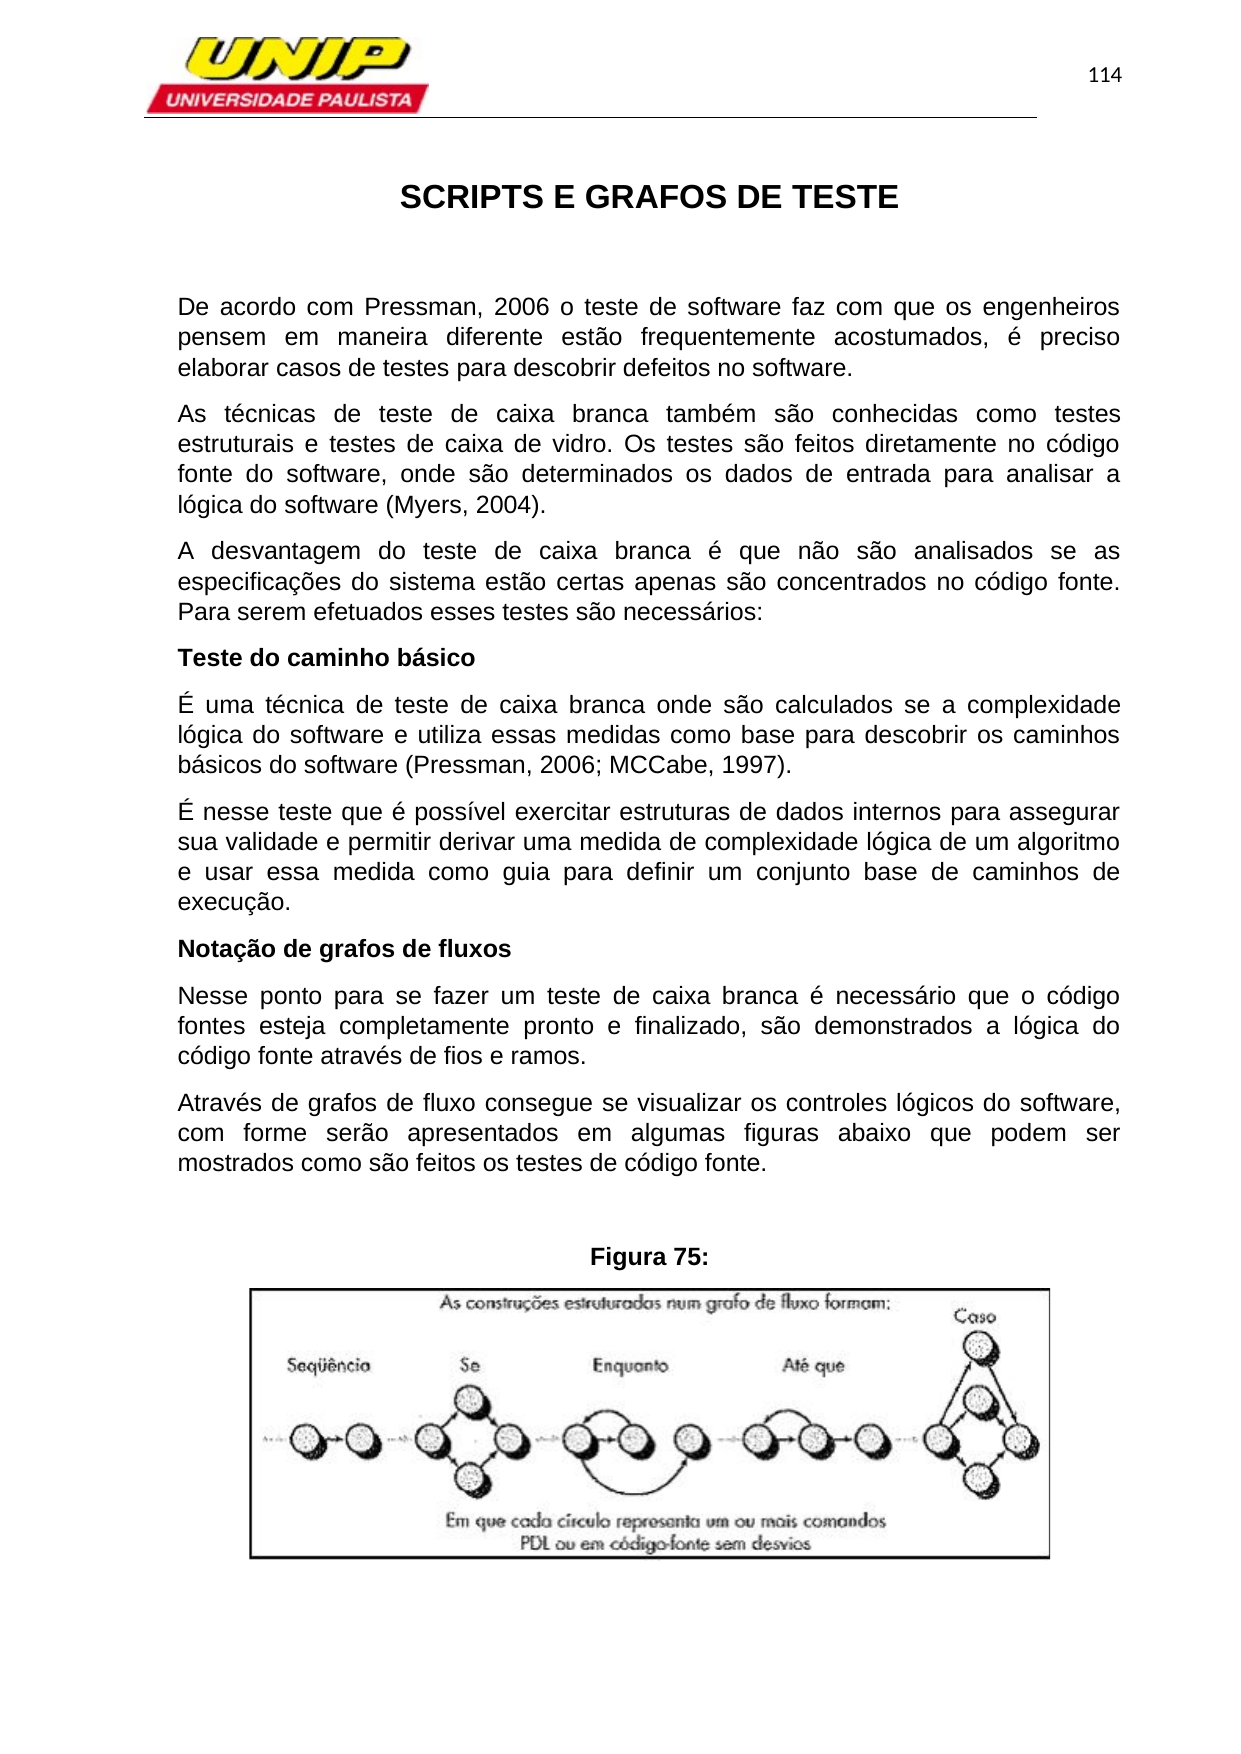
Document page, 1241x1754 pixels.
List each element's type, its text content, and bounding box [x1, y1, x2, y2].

text É uma técnica de teste de caixa branca onde são calculados se a complexidade lógica do software e utiliza essas medidas como base para descobrir os caminhos básicos do software (Pressman, 2006; MCCabe, 1997). [177, 690, 1122, 779]
text A desvantagem do teste de caixa branca é que não são analisados se as especificações do sistema estão certas apenas são concentrados no código fonte. Para serem efetuados esses testes são necessários: [177, 536, 1122, 625]
picture [249, 1288, 1050, 1561]
text Teste do caminho básico [177, 643, 1122, 672]
text É nesse teste que é possível exercitar estruturas de dados internos para assegurar sua validade e permitir derivar uma medida de complexidade lógica de um algoritmo e usar essa medida como guia para definir um conjunto base de caminhos de execução. [177, 797, 1122, 916]
text Através de grafos de fluxo consegue se visualizar os controles lógicos do software, com forme serão apresentados em algumas figuras abaixo que podem ser mostrados como são feitos os testes de código fonte. [177, 1088, 1122, 1177]
text Figura 75: [177, 1242, 1122, 1270]
text As técnicas de teste de caixa branca também são conhecidas como testes estruturais e testes de caixa de vidro. Os testes são feitos diretamente no código fonte do software, onde são determinados os dados de entrada para analisar a lógica do software (Myers, 2004). [177, 399, 1122, 518]
picture [146, 37, 429, 114]
text Nesse ponto para se fazer um teste de caixa branca é necessário que o código fontes esteja completamente pronto e finalizado, são demonstrados a lógica do código fonte através de fios e ramos. [177, 981, 1122, 1070]
text Notação de grafos de fluxos [177, 934, 1122, 963]
text De acordo com Pressman, 2006 o teste de software faz com que os engenheiros pensem em maneira diferente estão frequentemente acostumados, é preciso elaborar casos de testes para descobrir defeitos no software. [177, 292, 1122, 381]
text SCRIPTS E GRAFOS DE TESTE [177, 177, 1122, 216]
